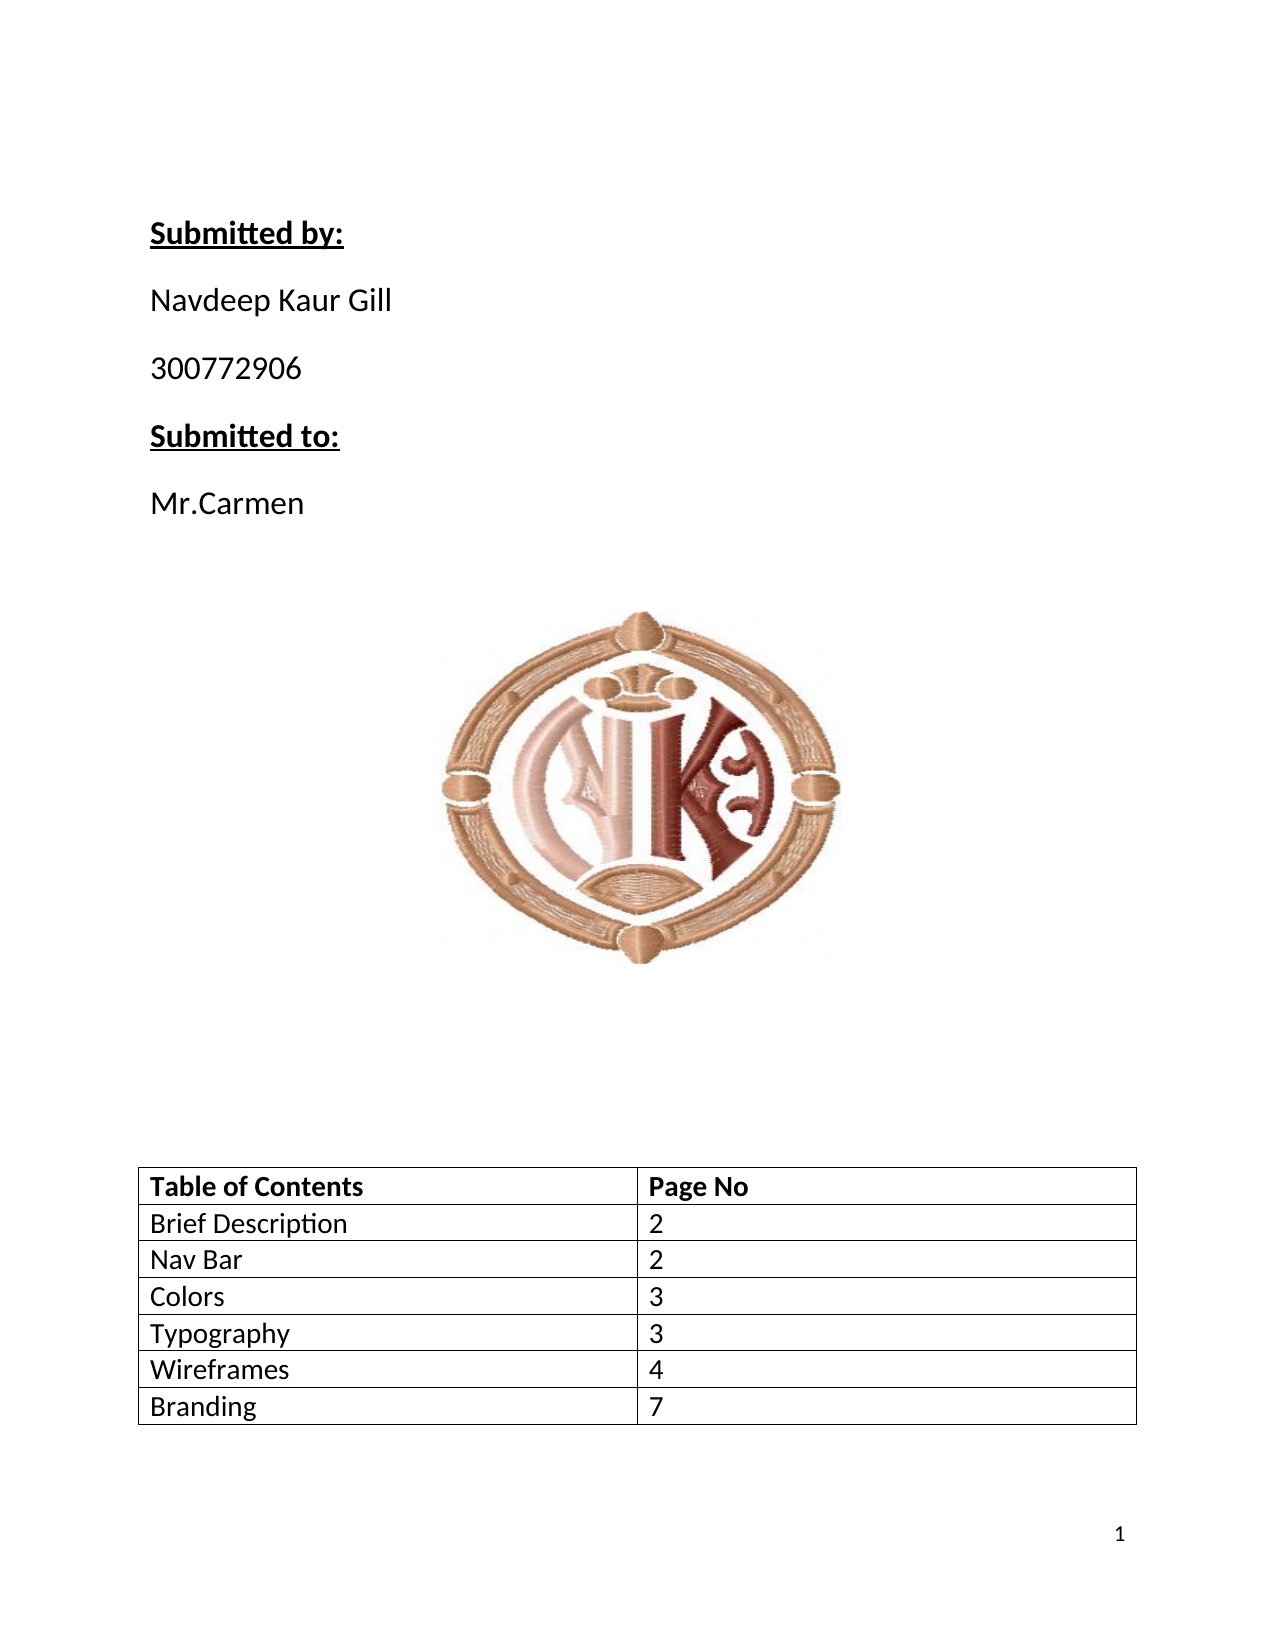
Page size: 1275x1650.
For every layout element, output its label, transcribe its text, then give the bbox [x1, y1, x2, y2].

text 300772906 [150, 347, 1125, 388]
text Navdeep Kaur Gill [150, 279, 1125, 320]
text Submitted to: [150, 414, 1125, 455]
table_cell Colors [139, 1278, 637, 1314]
table_cell 3 [638, 1315, 1136, 1350]
table_cell Nav Bar [139, 1241, 637, 1277]
picture [433, 602, 842, 965]
table_cell 7 [638, 1388, 1136, 1424]
table_cell 2 [638, 1241, 1136, 1277]
table_cell Brief Description [139, 1205, 637, 1240]
table_cell 4 [638, 1351, 1136, 1387]
table_cell Wireframes [139, 1351, 637, 1387]
table_cell Branding [139, 1388, 637, 1424]
text Submitted by: [150, 212, 1125, 252]
text Mr.Carmen [150, 482, 1125, 523]
table_cell 2 [638, 1205, 1136, 1240]
table_cell 3 [638, 1278, 1136, 1314]
table_header Page No [638, 1168, 1136, 1204]
table_cell Typography [139, 1315, 637, 1350]
table_header Table of Contents [139, 1168, 637, 1204]
